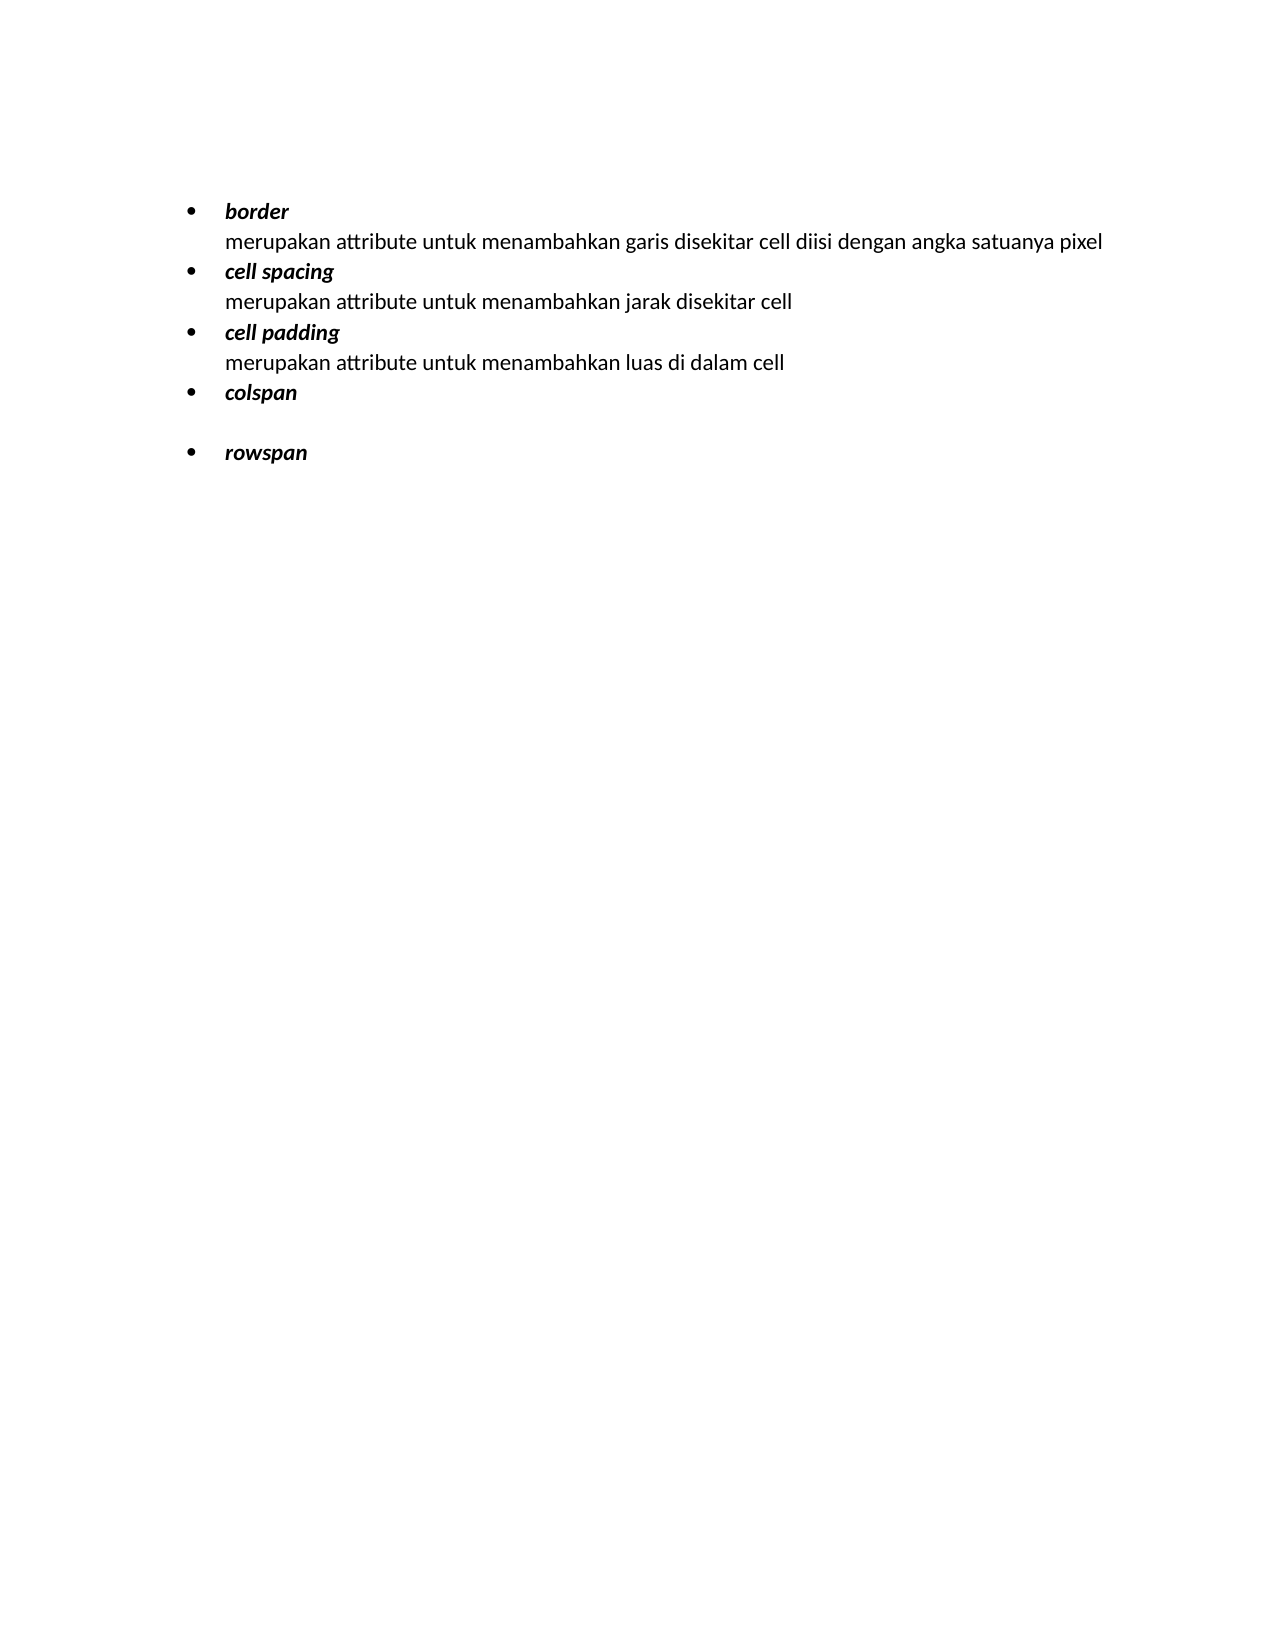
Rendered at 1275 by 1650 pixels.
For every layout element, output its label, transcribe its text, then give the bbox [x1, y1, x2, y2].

list cell spacing [187, 257, 1125, 285]
list merupakan attribute untuk menambahkan garis disekitar cell diisi dengan angka satuanya pixel [225, 227, 1125, 255]
list colspan [187, 378, 1125, 406]
list rowspan [187, 438, 1125, 467]
list border [187, 197, 1125, 225]
list merupakan attribute untuk menambahkan luas di dalam cell [225, 348, 1125, 376]
list cell padding [187, 318, 1125, 346]
list merupakan attribute untuk menambahkan jarak disekitar cell [225, 287, 1125, 316]
